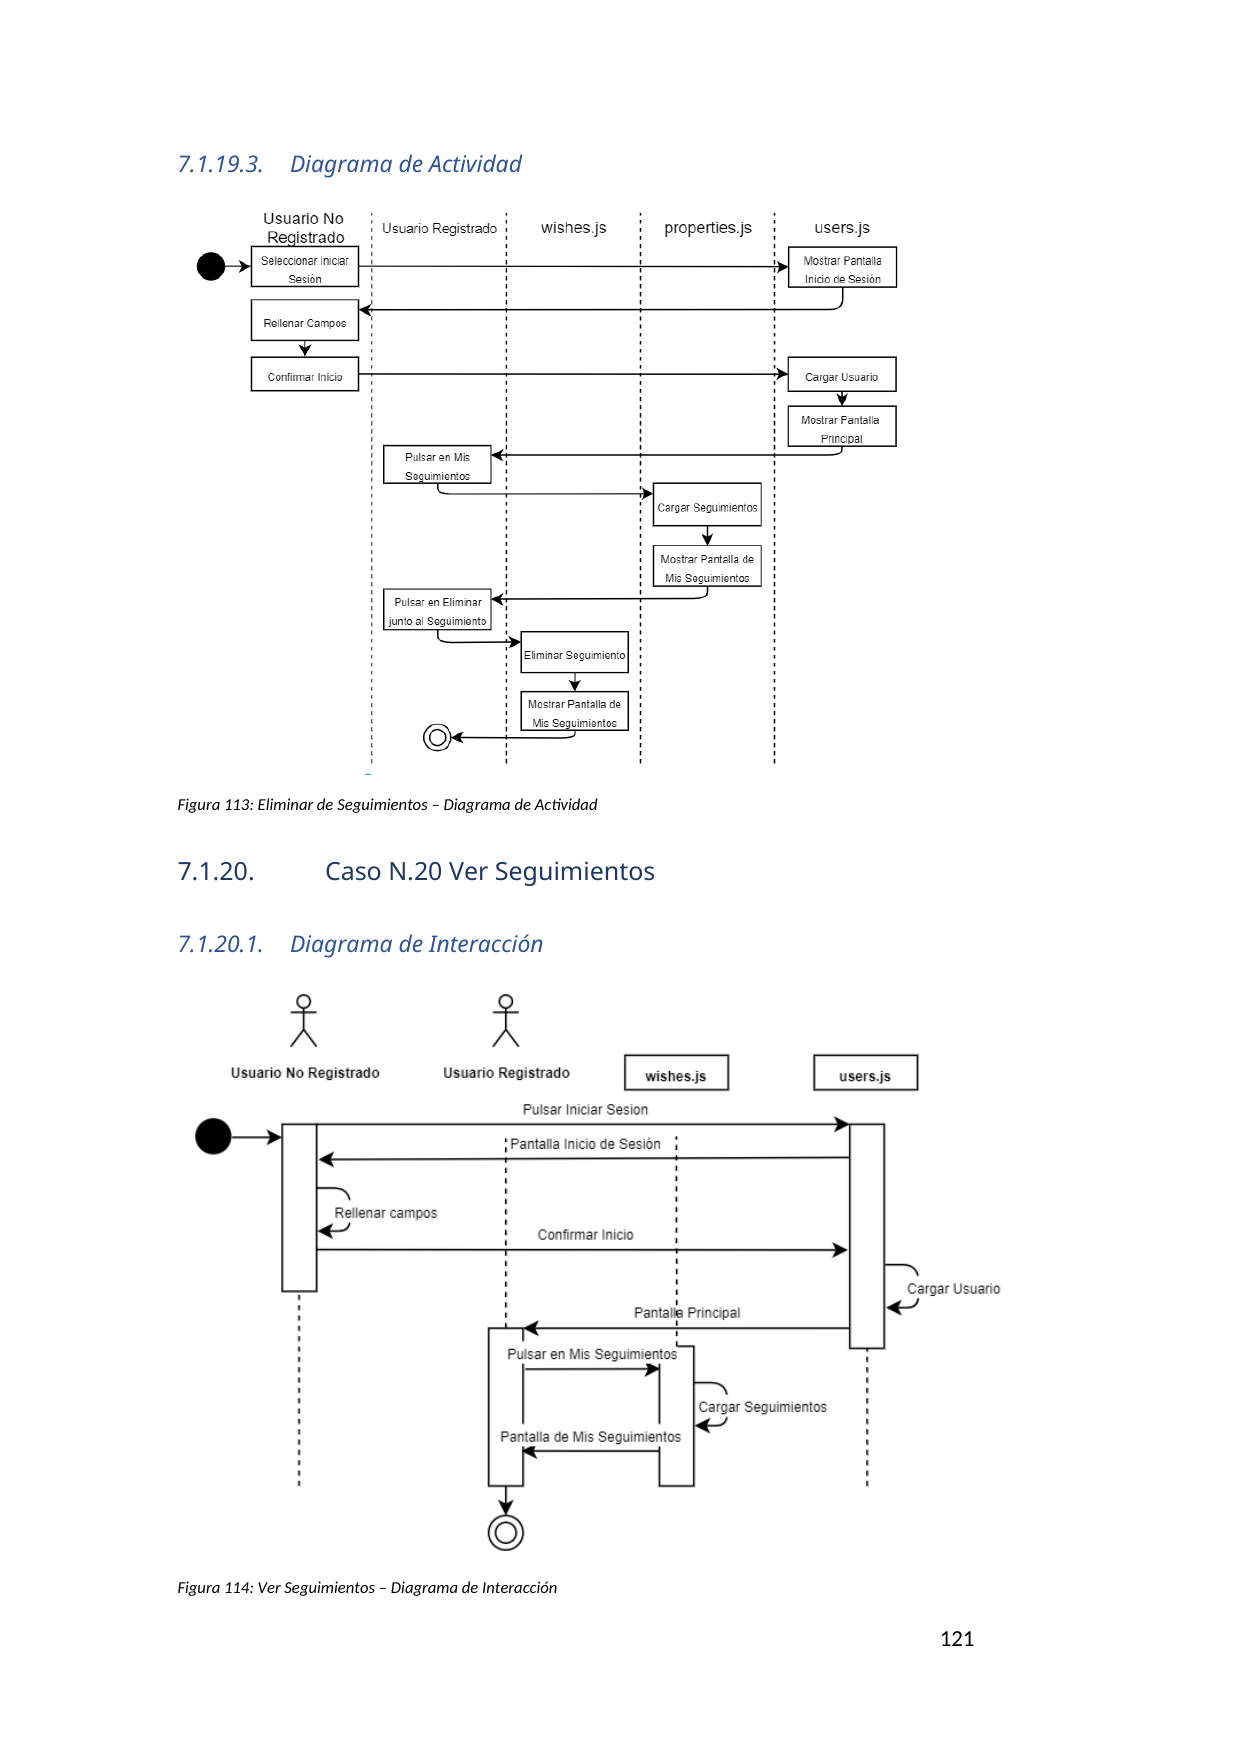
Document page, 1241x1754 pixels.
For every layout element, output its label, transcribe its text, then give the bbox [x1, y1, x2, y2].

text Figura 113: Eliminar de Seguimientos – Diagrama de Actividad [177, 794, 974, 814]
subtitle Caso N.20 Ver Seguimientos [177, 853, 974, 887]
subtitle Diagrama de Actividad [177, 148, 974, 179]
picture [177, 986, 1012, 1559]
subtitle Diagrama de Interacción [177, 927, 974, 959]
picture [177, 206, 906, 775]
text Figura 114: Ver Seguimientos – Diagrama de Interacción [177, 1577, 974, 1597]
